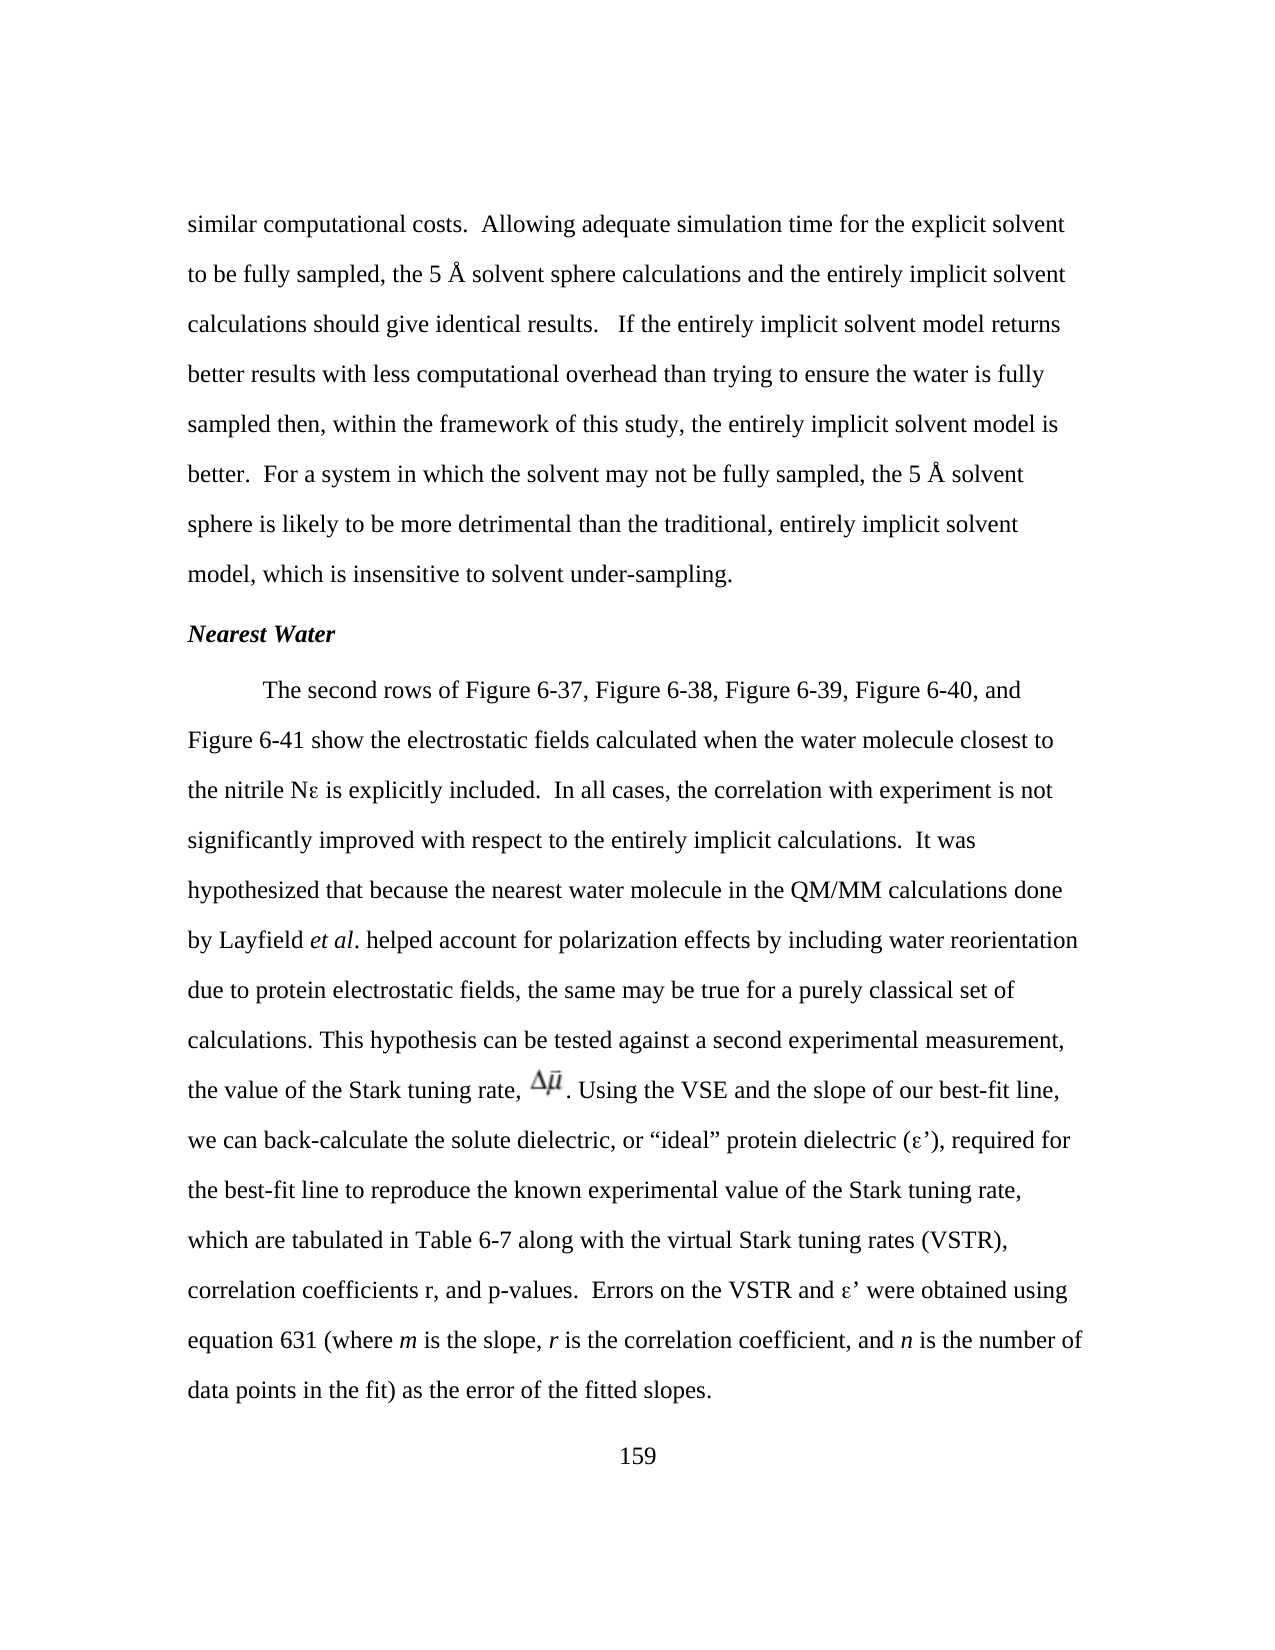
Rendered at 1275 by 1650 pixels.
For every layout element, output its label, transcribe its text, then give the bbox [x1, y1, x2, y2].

subtitle Nearest Water [187, 619, 1087, 647]
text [187, 187, 1087, 587]
